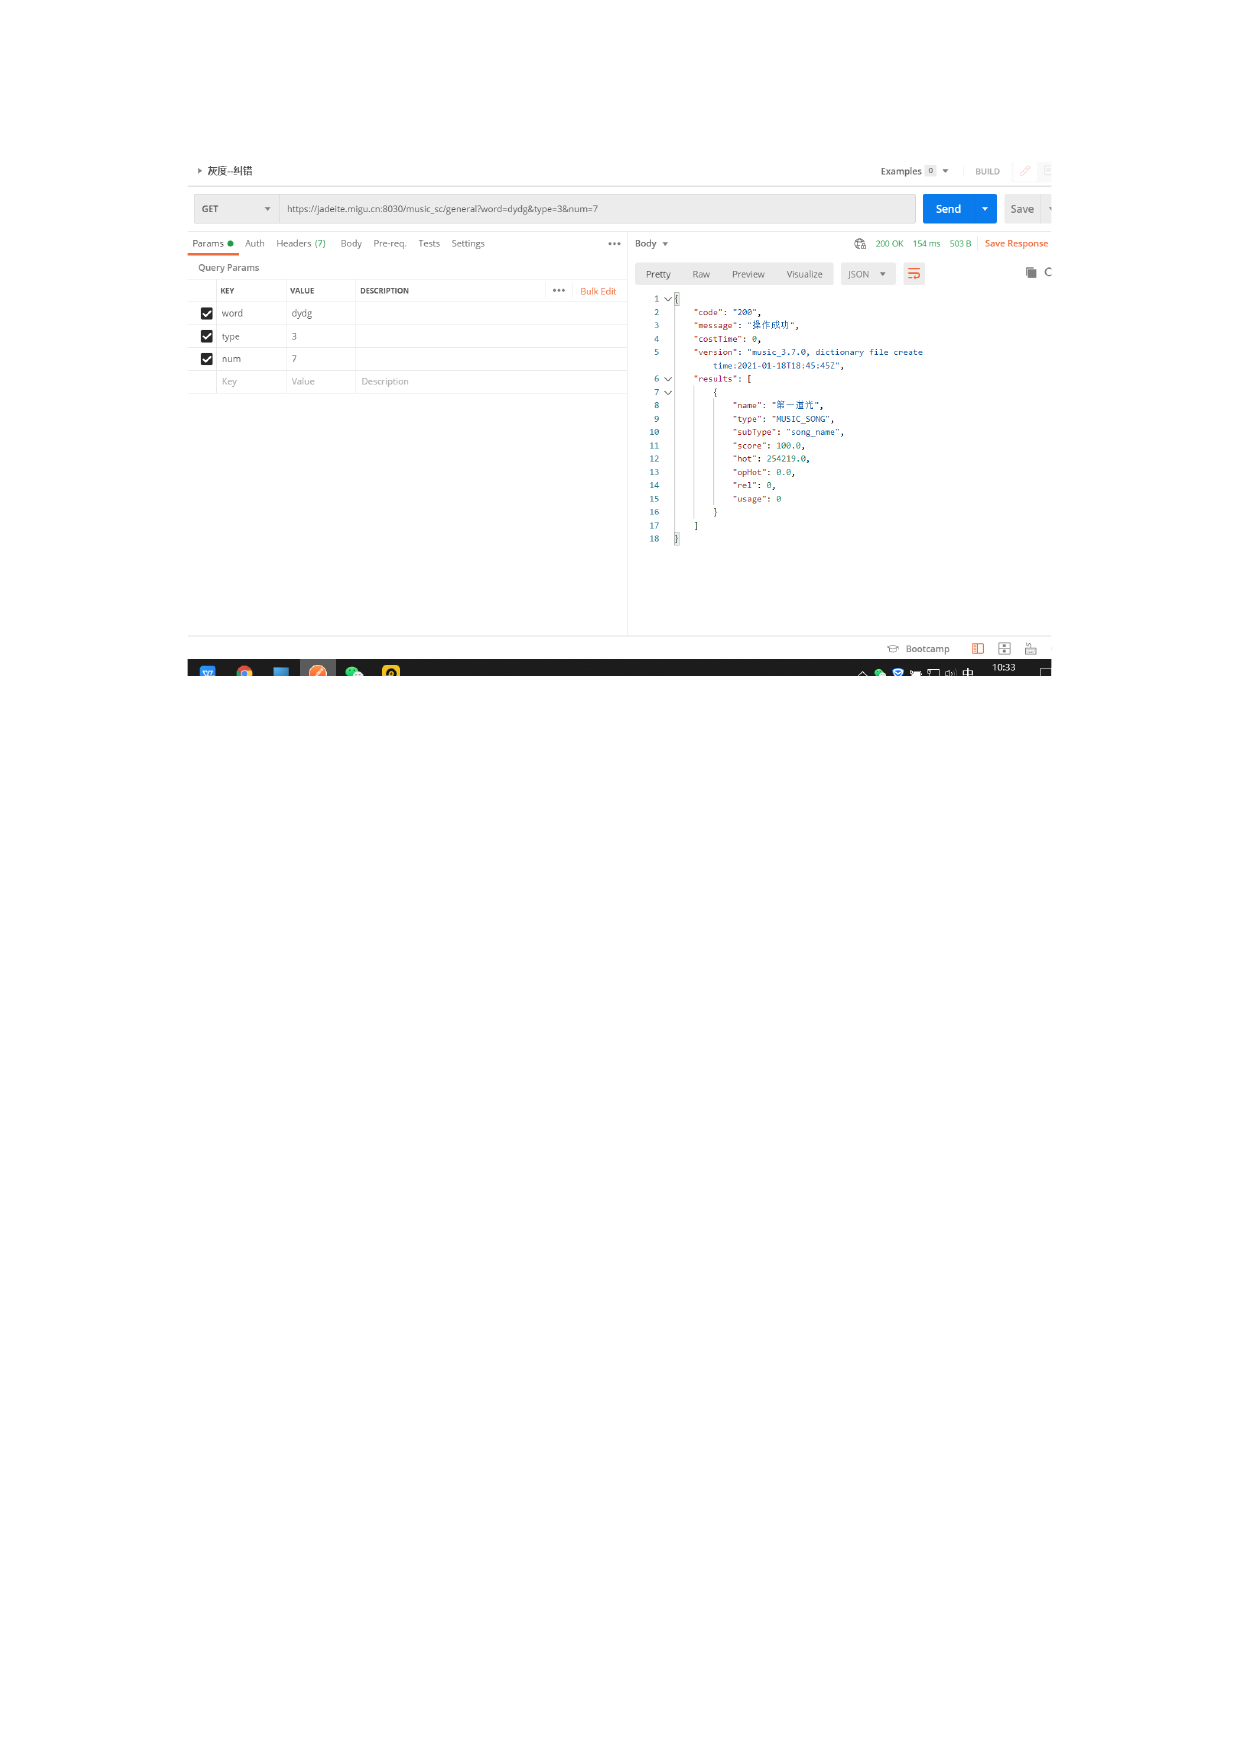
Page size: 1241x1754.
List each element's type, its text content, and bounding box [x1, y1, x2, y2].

picture [187, 162, 1052, 676]
